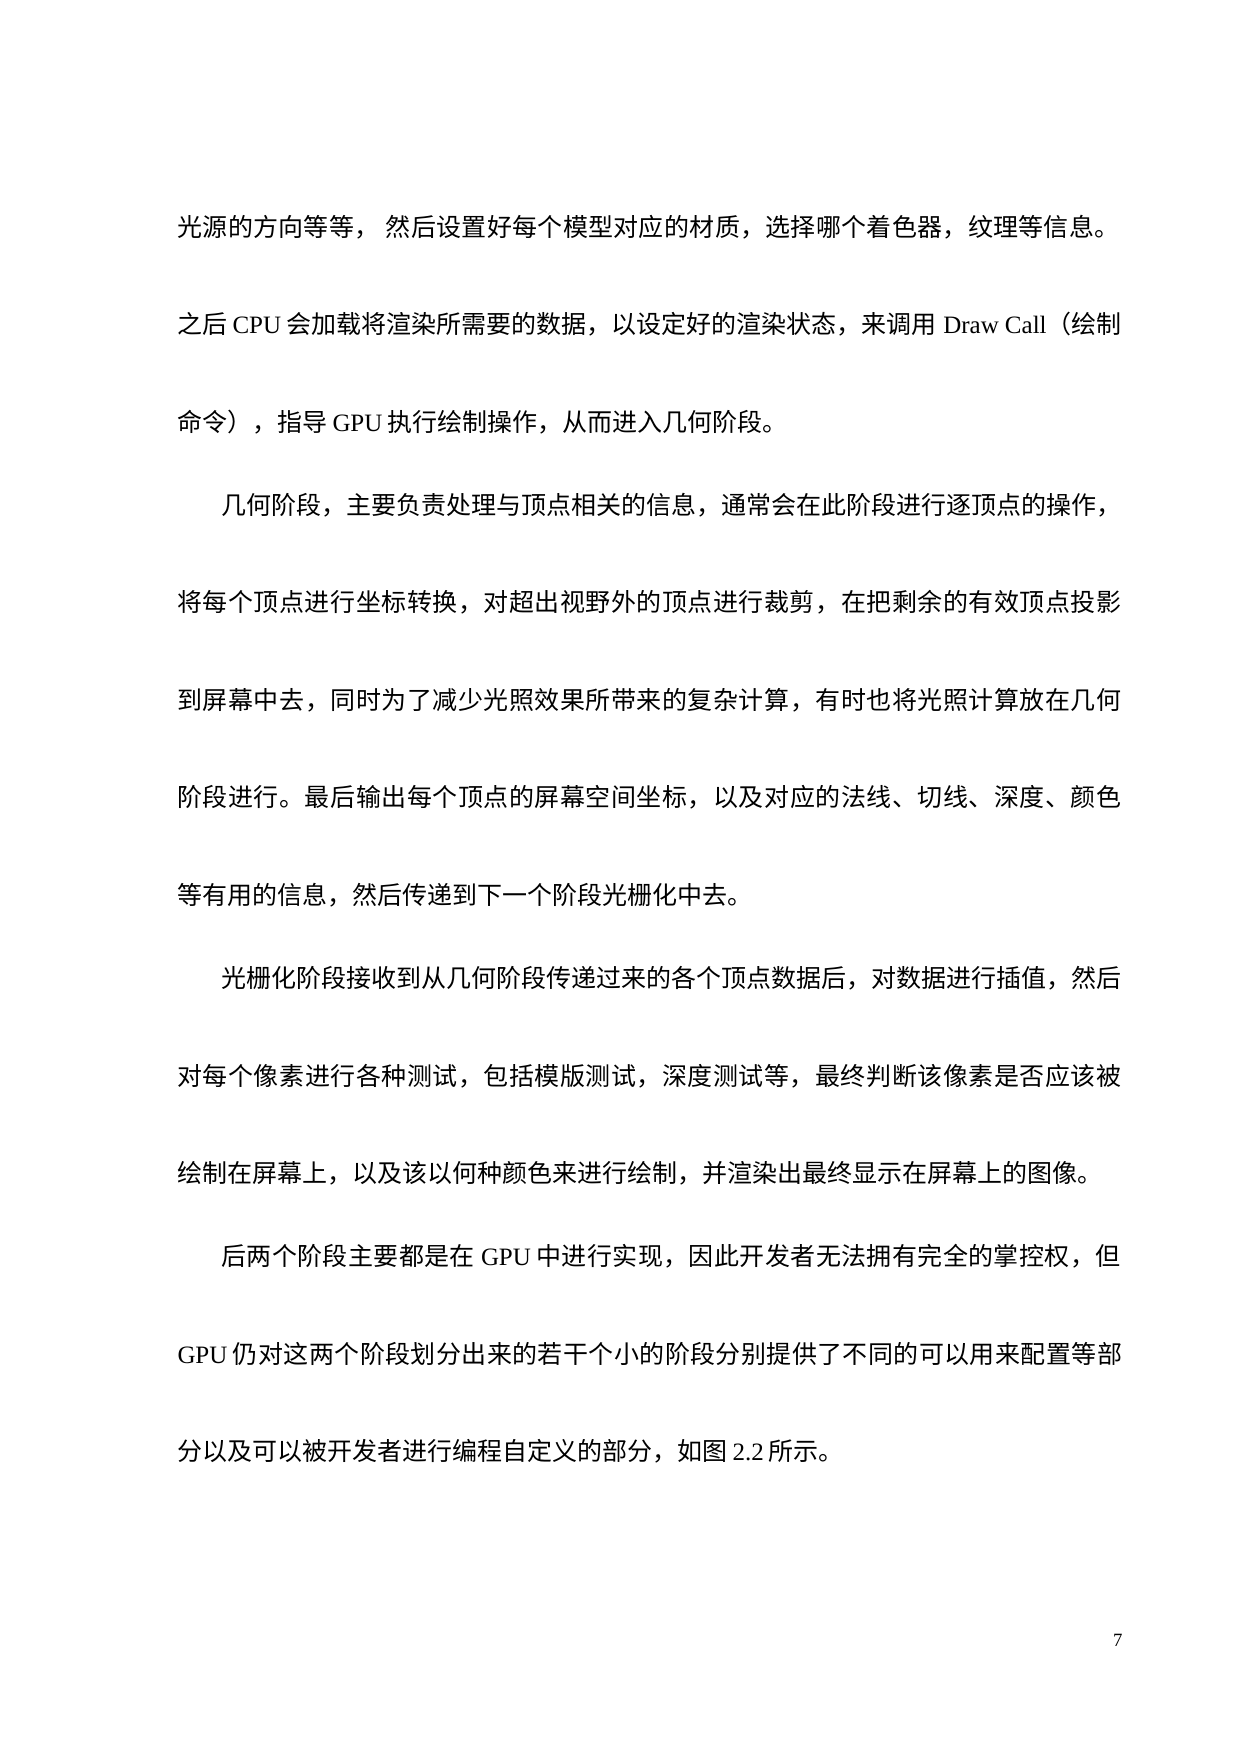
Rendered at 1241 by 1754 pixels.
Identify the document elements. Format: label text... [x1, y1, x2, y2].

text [177, 193, 1122, 453]
text ​ 光栅化阶段接收到从几何阶段传递过来的各个顶点数据后，对数据进行插值，然后对每个像素进行各种测试，包括模版测试，深度测试等，最终判断该像素是否应该被绘制在屏幕上，以及该以何种颜色来进行绘制，并渲染出最终显示在屏幕上的图像。 [177, 944, 1122, 1204]
text ​ 后两个阶段主要都是在GPU中进行实现，因此开发者无法拥有完全的掌控权，但GPU仍对这两个阶段划分出来的若干个小的阶段分别提供了不同的可以用来配置等部分以及可以被开发者进行编程自定义的部分，如图2.2所示。 [177, 1222, 1122, 1482]
text ​ 几何阶段，主要负责处理与顶点相关的信息，通常会在此阶段进行逐顶点的操作，将每个顶点进行坐标转换，对超出视野外的顶点进行裁剪，在把剩余的有效顶点投影到屏幕中去，同时为了减少光照效果所带来的复杂计算，有时也将光照计算放在几何阶段进行。最后输出每个顶点的屏幕空间坐标，以及对应的法线、切线、深度、颜色等有用的信息，然后传递到下一个阶段光栅化中去。 [177, 471, 1122, 926]
